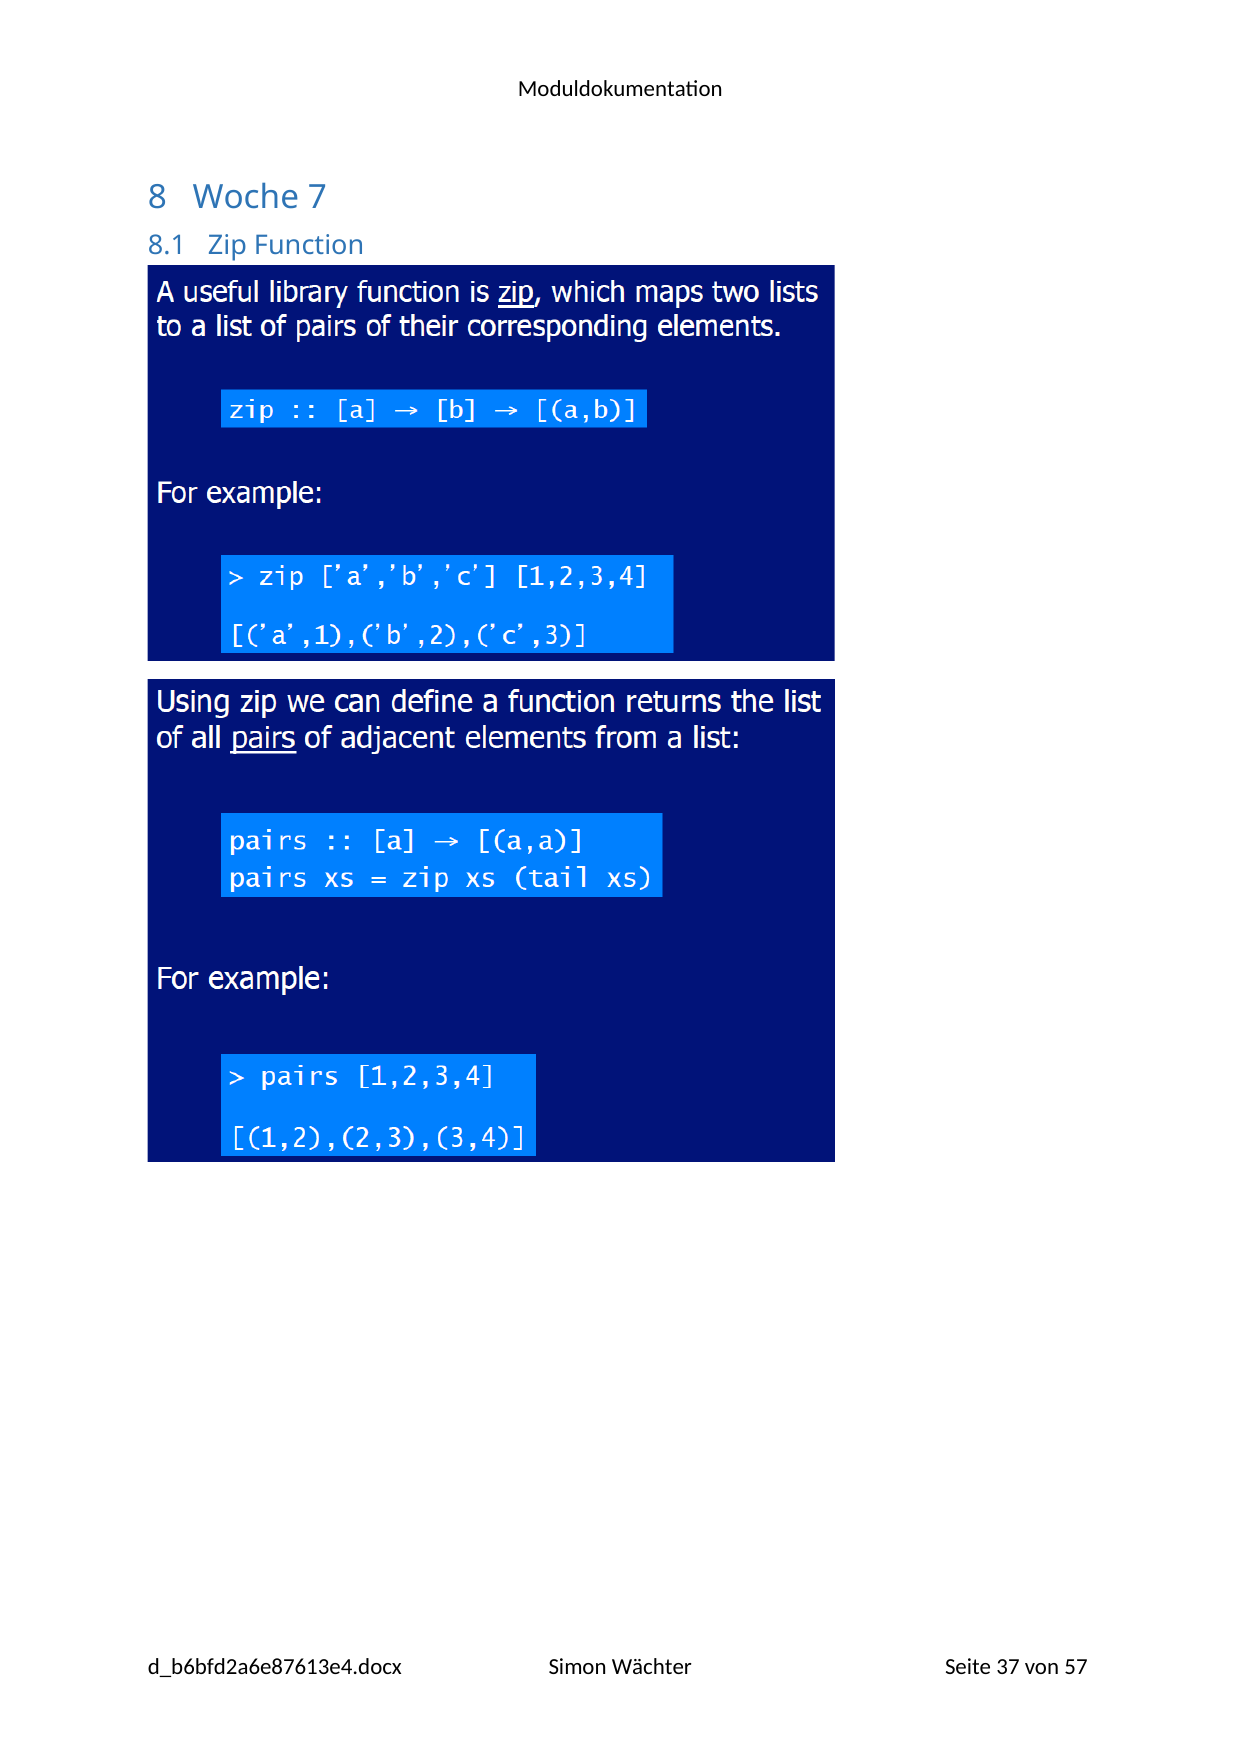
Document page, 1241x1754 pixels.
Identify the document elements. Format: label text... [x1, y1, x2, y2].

subtitle Woche 7 [148, 173, 1093, 218]
picture [147, 679, 835, 1162]
picture [147, 265, 835, 661]
subtitle Zip Function [148, 226, 1093, 263]
